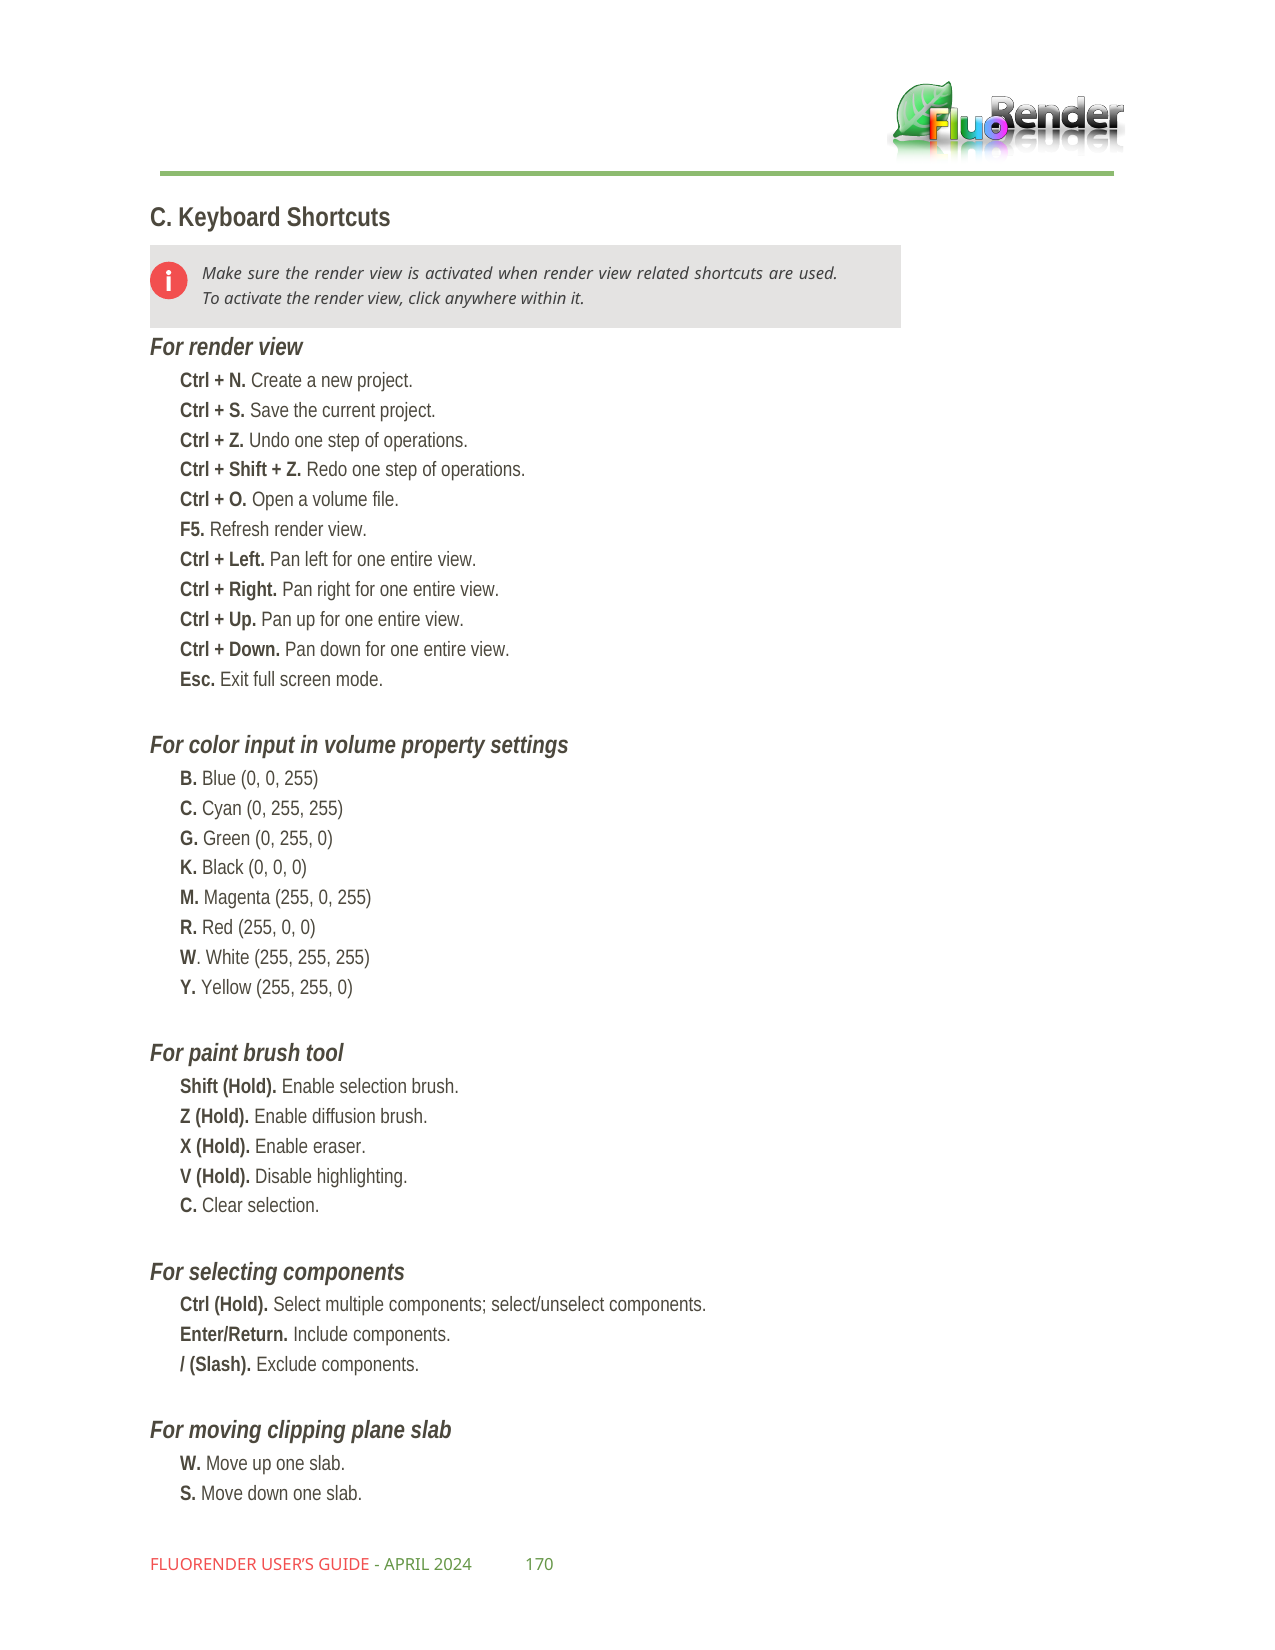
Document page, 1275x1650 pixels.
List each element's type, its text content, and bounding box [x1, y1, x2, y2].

text V (Hold). Disable highlighting. [180, 1163, 1125, 1187]
text Ctrl + Right. Pan right for one entire view. [180, 577, 1125, 601]
text W. Move up one slab. [180, 1451, 1125, 1475]
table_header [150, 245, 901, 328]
subtitle For selecting components [150, 1257, 1125, 1285]
text Ctrl + Left. Pan left for one entire view. [180, 547, 1125, 571]
text Ctrl + N. Create a new project. [180, 368, 1125, 392]
text Ctrl + O. Open a volume file. [180, 487, 1125, 511]
text / (Slash). Exclude components. [180, 1352, 1125, 1376]
text G. Green (0, 255, 0) [180, 825, 1125, 849]
text Ctrl + S. Save the current project. [180, 398, 1125, 422]
text C. Clear selection. [180, 1193, 1125, 1217]
subtitle For moving clipping plane slab [150, 1415, 1125, 1444]
subtitle C. Keyboard Shortcuts [150, 201, 1125, 232]
text Shift (Hold). Enable selection brush. [180, 1074, 1125, 1098]
subtitle For render view [150, 332, 1125, 361]
text X (Hold). Enable eraser. [180, 1134, 1125, 1158]
text W. White (255, 255, 255) [180, 945, 1125, 969]
text F5. Refresh render view. [180, 517, 1125, 541]
text Ctrl (Hold). Select multiple components; select/unselect components. [180, 1292, 1125, 1316]
text Esc. Exit full screen mode. [180, 667, 1125, 691]
text B. Blue (0, 0, 255) [180, 766, 1125, 789]
subtitle For paint brush tool [150, 1038, 1125, 1067]
text Z (Hold). Enable diffusion brush. [180, 1104, 1125, 1128]
text Ctrl + Up. Pan up for one entire view. [180, 607, 1125, 631]
text Y. Yellow (255, 255, 0) [180, 975, 1125, 999]
text Ctrl + Shift + Z. Redo one step of operations. [180, 457, 1125, 481]
text Ctrl + Z. Undo one step of operations. [180, 427, 1125, 451]
text S. Move down one slab. [180, 1481, 1125, 1505]
picture [887, 75, 1125, 165]
text C. Cyan (0, 255, 255) [180, 796, 1125, 819]
text M. Magenta (255, 0, 255) [180, 885, 1125, 909]
text Ctrl + Down. Pan down for one entire view. [180, 637, 1125, 661]
text Enter/Return. Include components. [180, 1322, 1125, 1346]
subtitle For color input in volume property settings [150, 730, 1125, 758]
text K. Black (0, 0, 0) [180, 855, 1125, 879]
text R. Red (255, 0, 0) [180, 915, 1125, 939]
